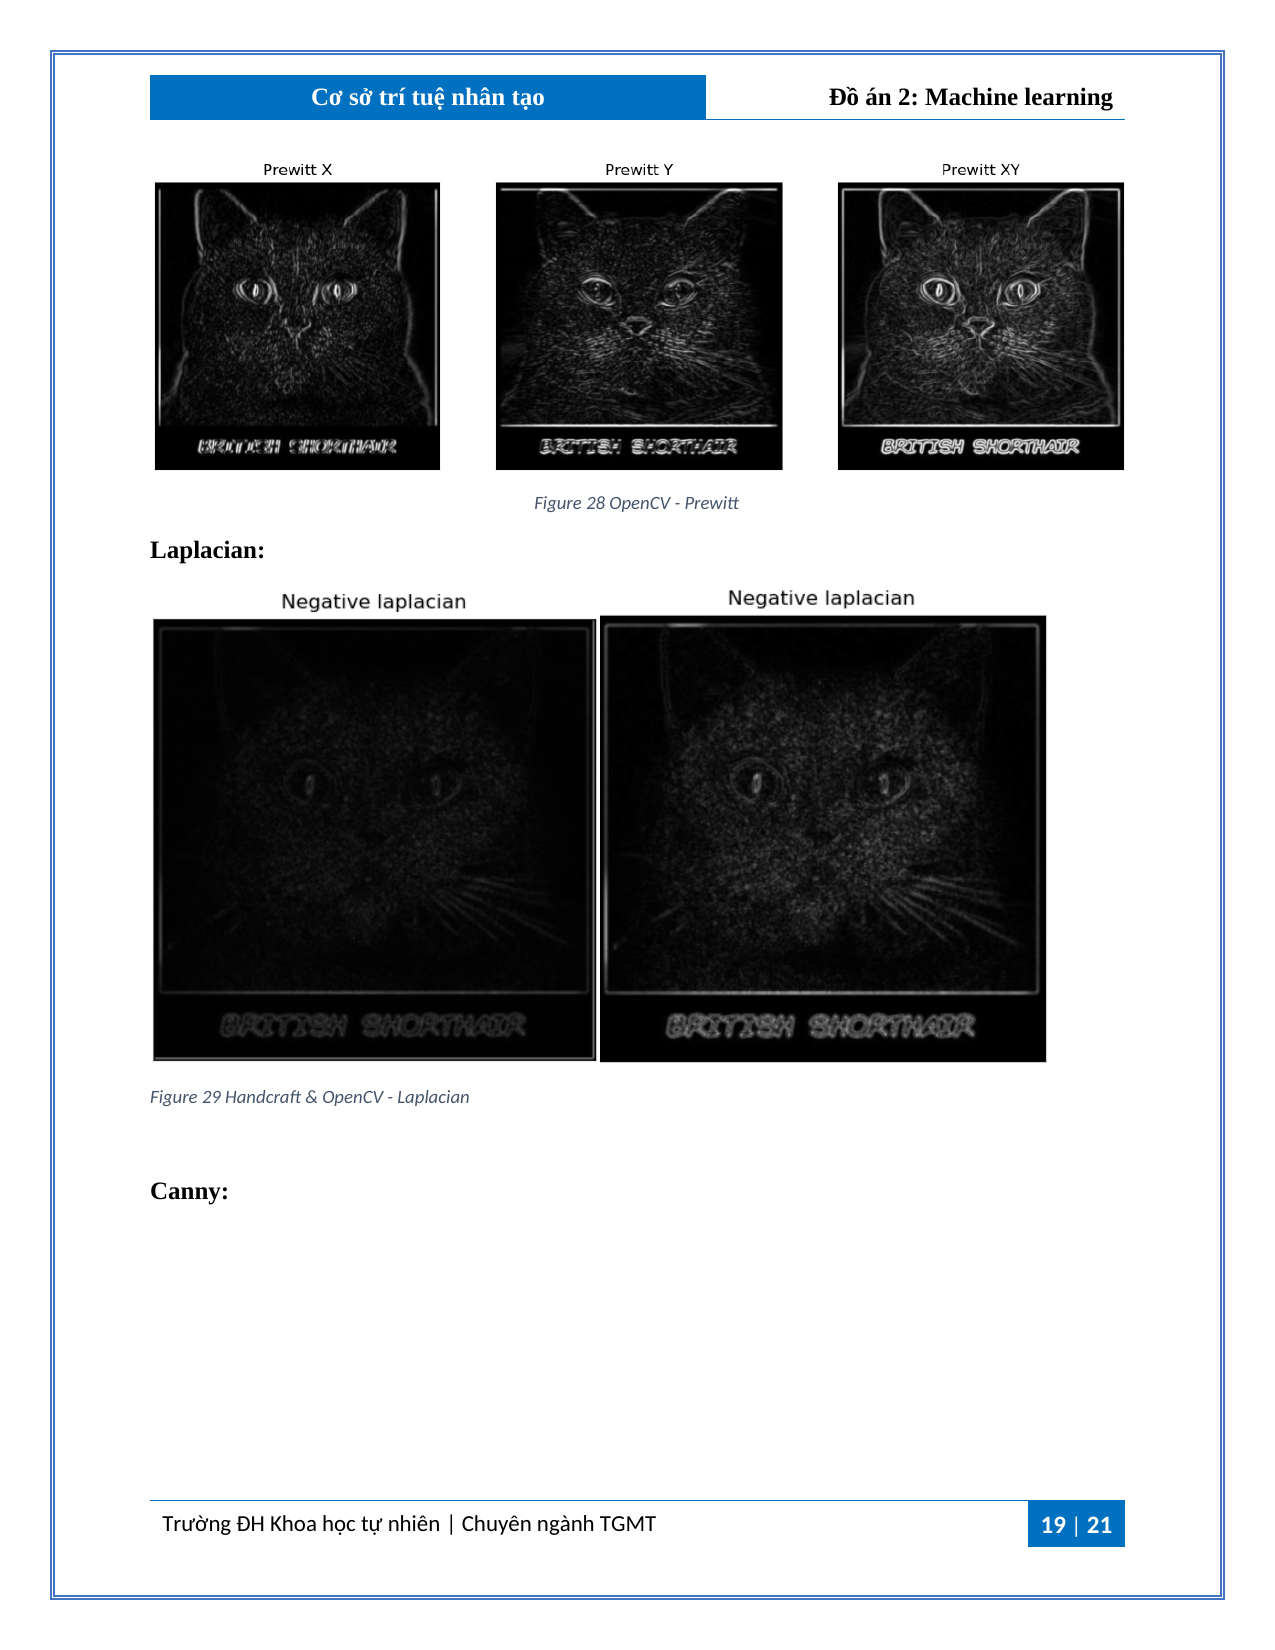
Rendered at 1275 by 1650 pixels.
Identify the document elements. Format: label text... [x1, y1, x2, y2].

text Laplacian: [150, 535, 1125, 564]
text Canny: [150, 1176, 1125, 1205]
picture [150, 150, 1125, 473]
picture [150, 582, 1050, 1067]
